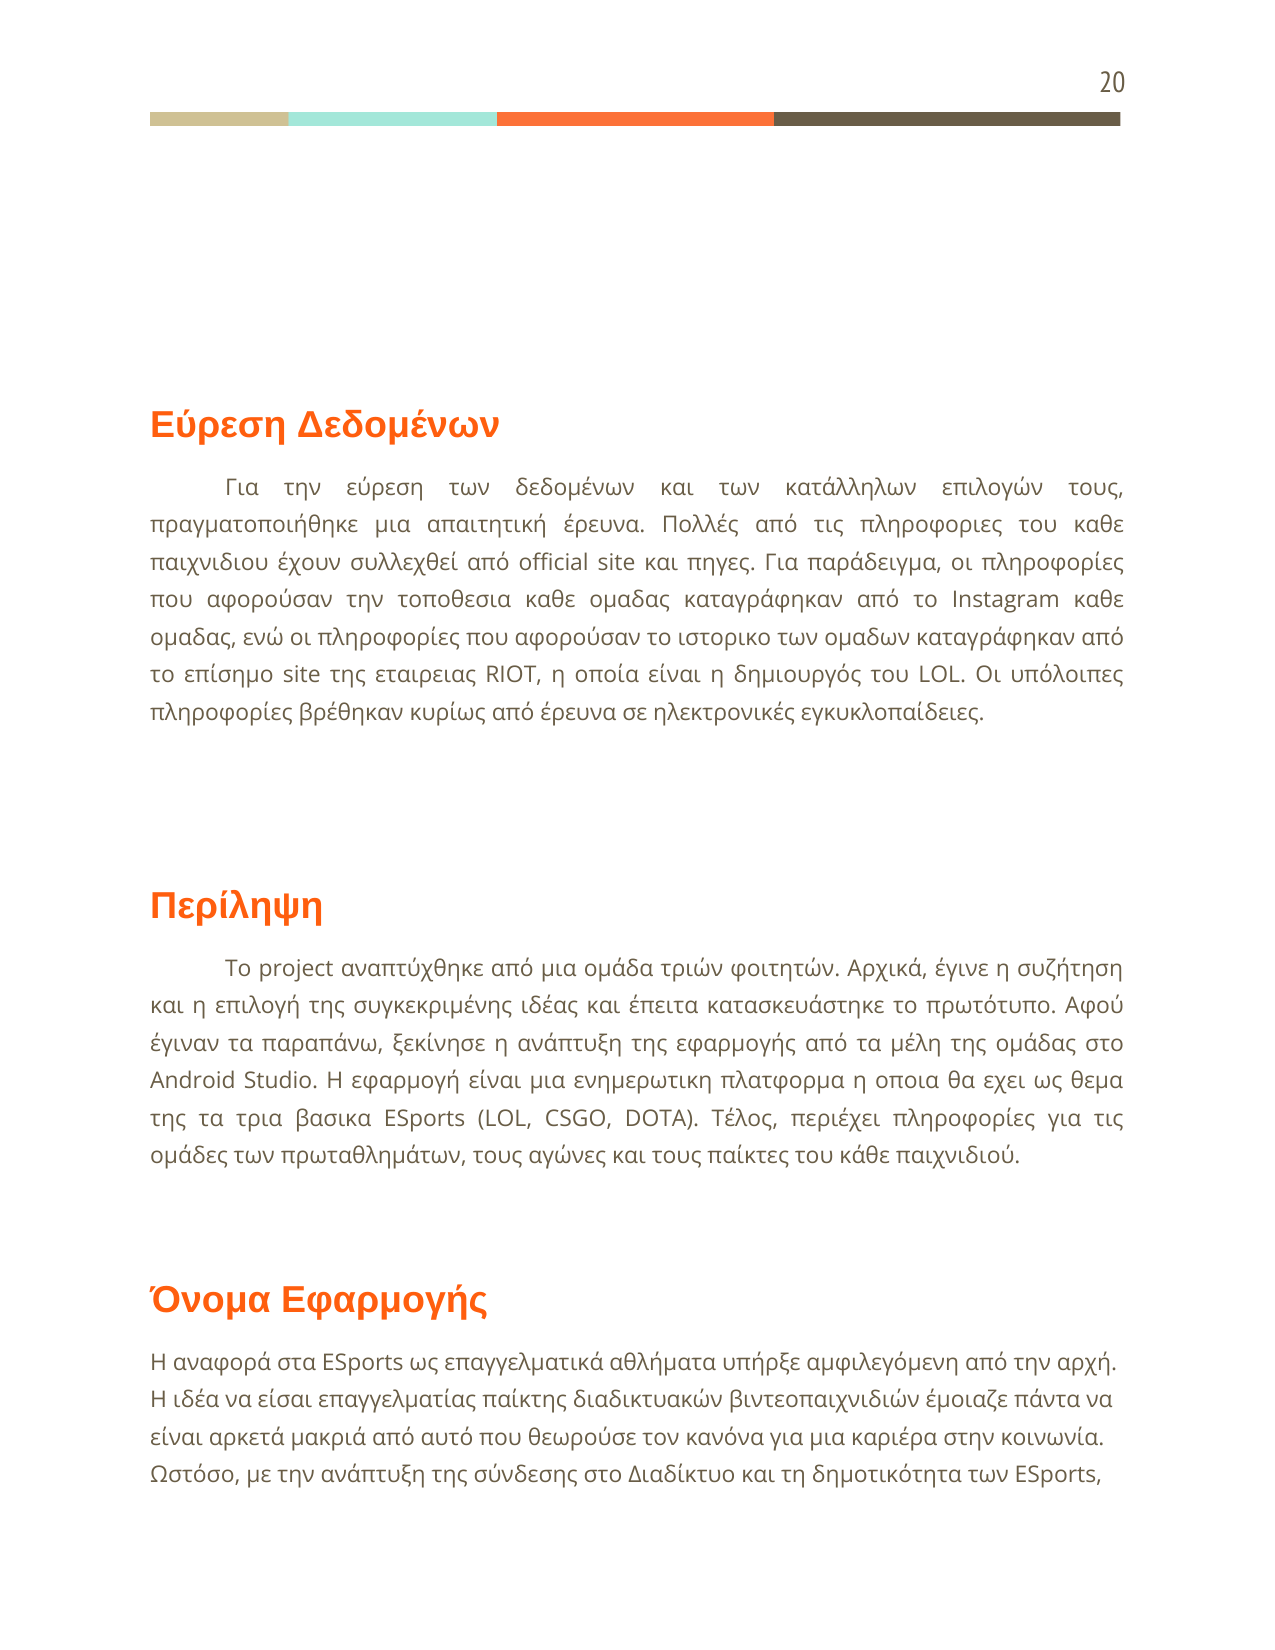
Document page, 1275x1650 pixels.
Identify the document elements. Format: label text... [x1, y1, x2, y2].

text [150, 1345, 1125, 1489]
text Για την εύρεση των δεδομένων και των κατάλληλων επιλογών τους, πραγματοποιήθηκε μια απαιτητική έρευνα. Πολλές από τις πληροφοριες του καθε παιχνιδιου έχουν συλλεχθεί από official site και πηγες. Για παράδειγμα, οι πληροφορίες που αφορούσαν την τοποθεσια καθε ομαδας καταγράφηκαν από το Instagram καθε ομαδας, ενώ οι πληροφορίες που αφορούσαν το ιστορικο των ομαδων καταγράφηκαν από το επίσημο site της εταιρειας RIOT, η οποία είναι η δημιουργός του LOL. Οι υπόλοιπες πληροφορίες βρέθηκαν κυρίως από έρευνα σε ηλεκτρονικές εγκυκλοπαίδειες. [150, 471, 1125, 727]
subtitle Περίληψη [150, 883, 1125, 926]
picture [150, 112, 1121, 126]
subtitle Εύρεση Δεδομένων [150, 402, 1125, 445]
text To project αναπτύχθηκε από μια ομάδα τριών φοιτητών. Αρχικά, έγινε η συζήτηση και η επιλογή της συγκεκριμένης ιδέας και έπειτα κατασκευάστηκε το πρωτότυπο. Αφού έγιναν τα παραπάνω, ξεκίνησε η ανάπτυξη της εφαρμογής από τα μέλη της ομάδας στο Android Studio. Η εφαρμογή είναι μια ενημερωτικη πλατφορμα η οποια θα εχει ως θεμα της τα τρια βασικα ESports (LOL, CSGO, DOTA). Τέλος, περιέχει πληροφορίες για τις ομάδες των πρωταθλημάτων, τους αγώνες και τους παίκτες του κάθε παιχνιδιού. [150, 952, 1125, 1171]
subtitle Όνομα Εφαρμογής [150, 1277, 1125, 1320]
